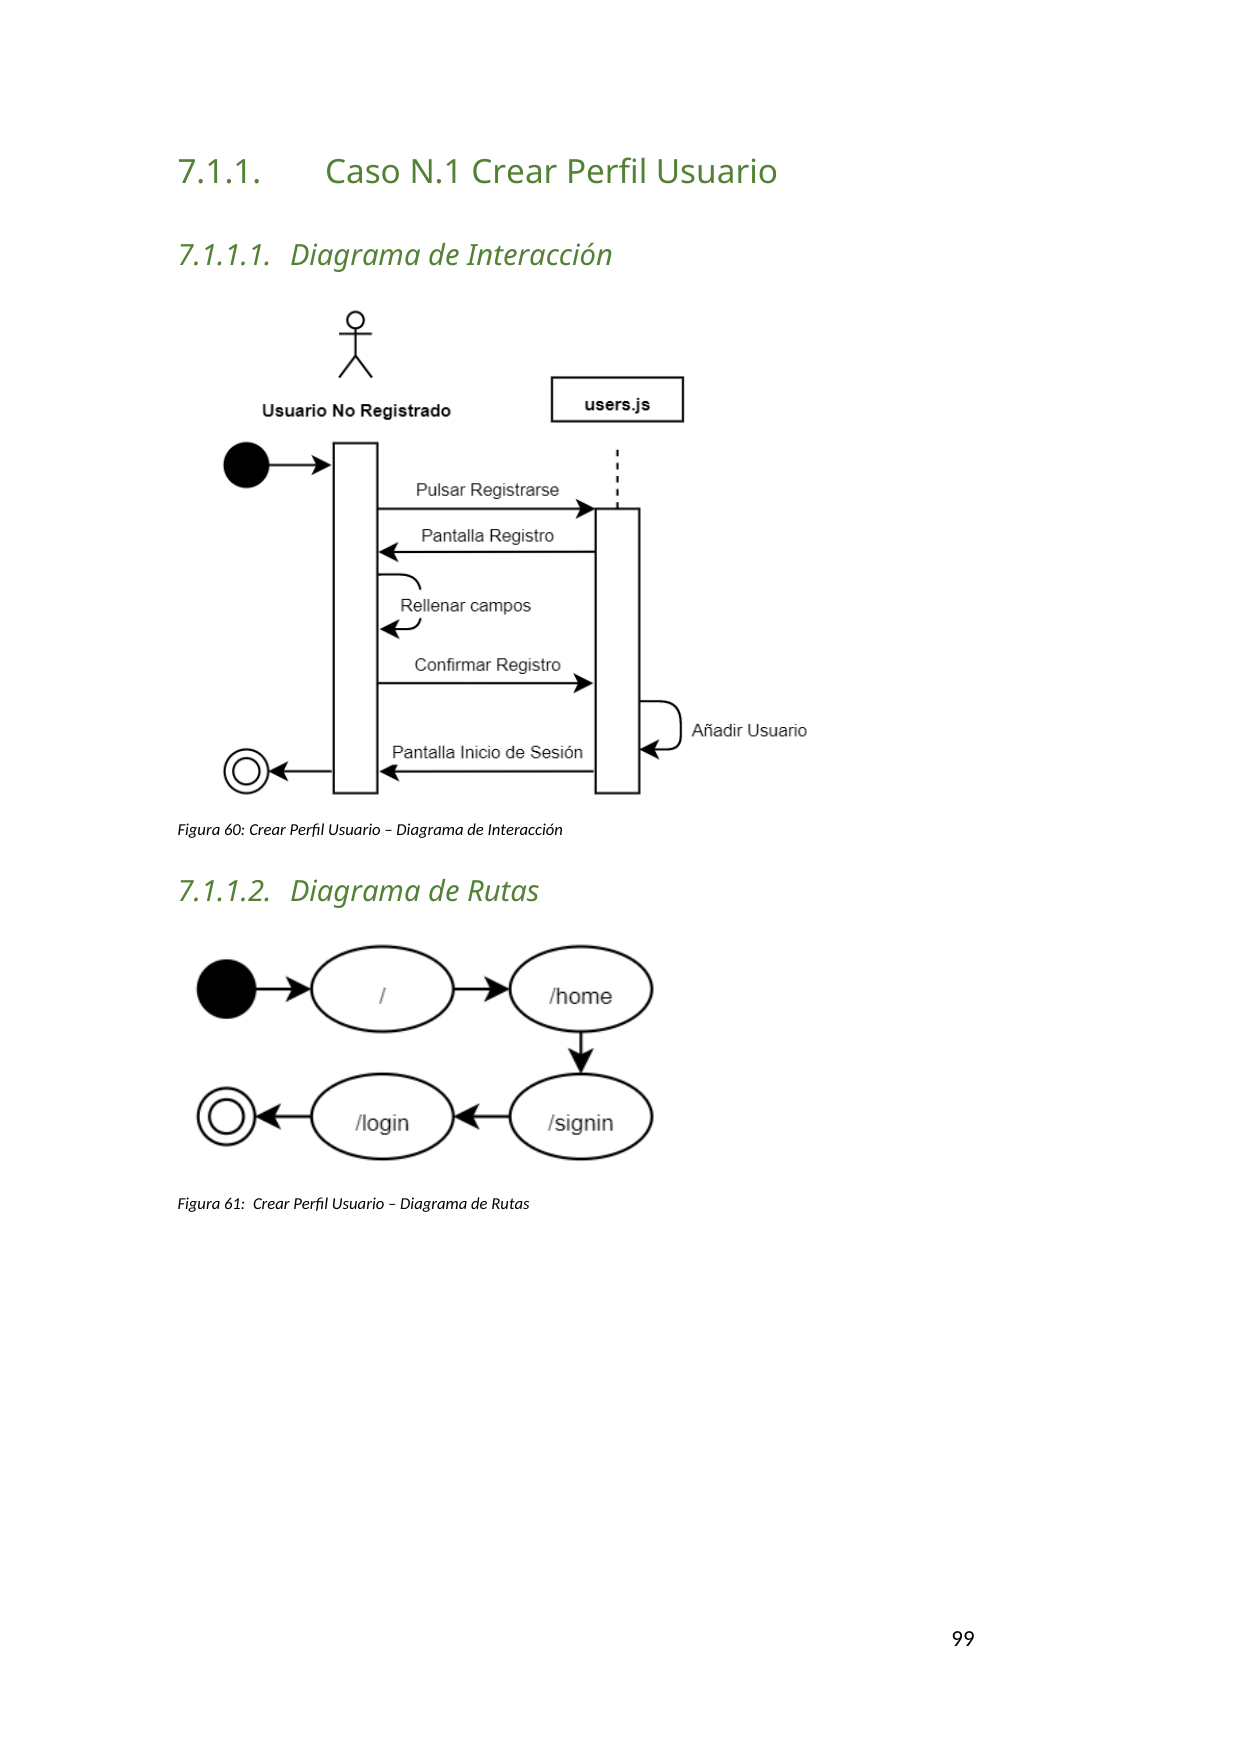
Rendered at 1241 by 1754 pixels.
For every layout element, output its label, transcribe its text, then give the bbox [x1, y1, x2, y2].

text Figura 61: Crear Perfil Usuario – Diagrama de Rutas [177, 1193, 974, 1213]
text Figura 60: Crear Perfil Usuario – Diagrama de Interacción [177, 819, 974, 839]
subtitle Caso N.1 Crear Perfil Usuario [177, 148, 974, 193]
subtitle Diagrama de Rutas [177, 870, 974, 910]
subtitle Diagrama de Interacción [177, 234, 974, 274]
picture [177, 938, 682, 1174]
picture [177, 302, 811, 801]
